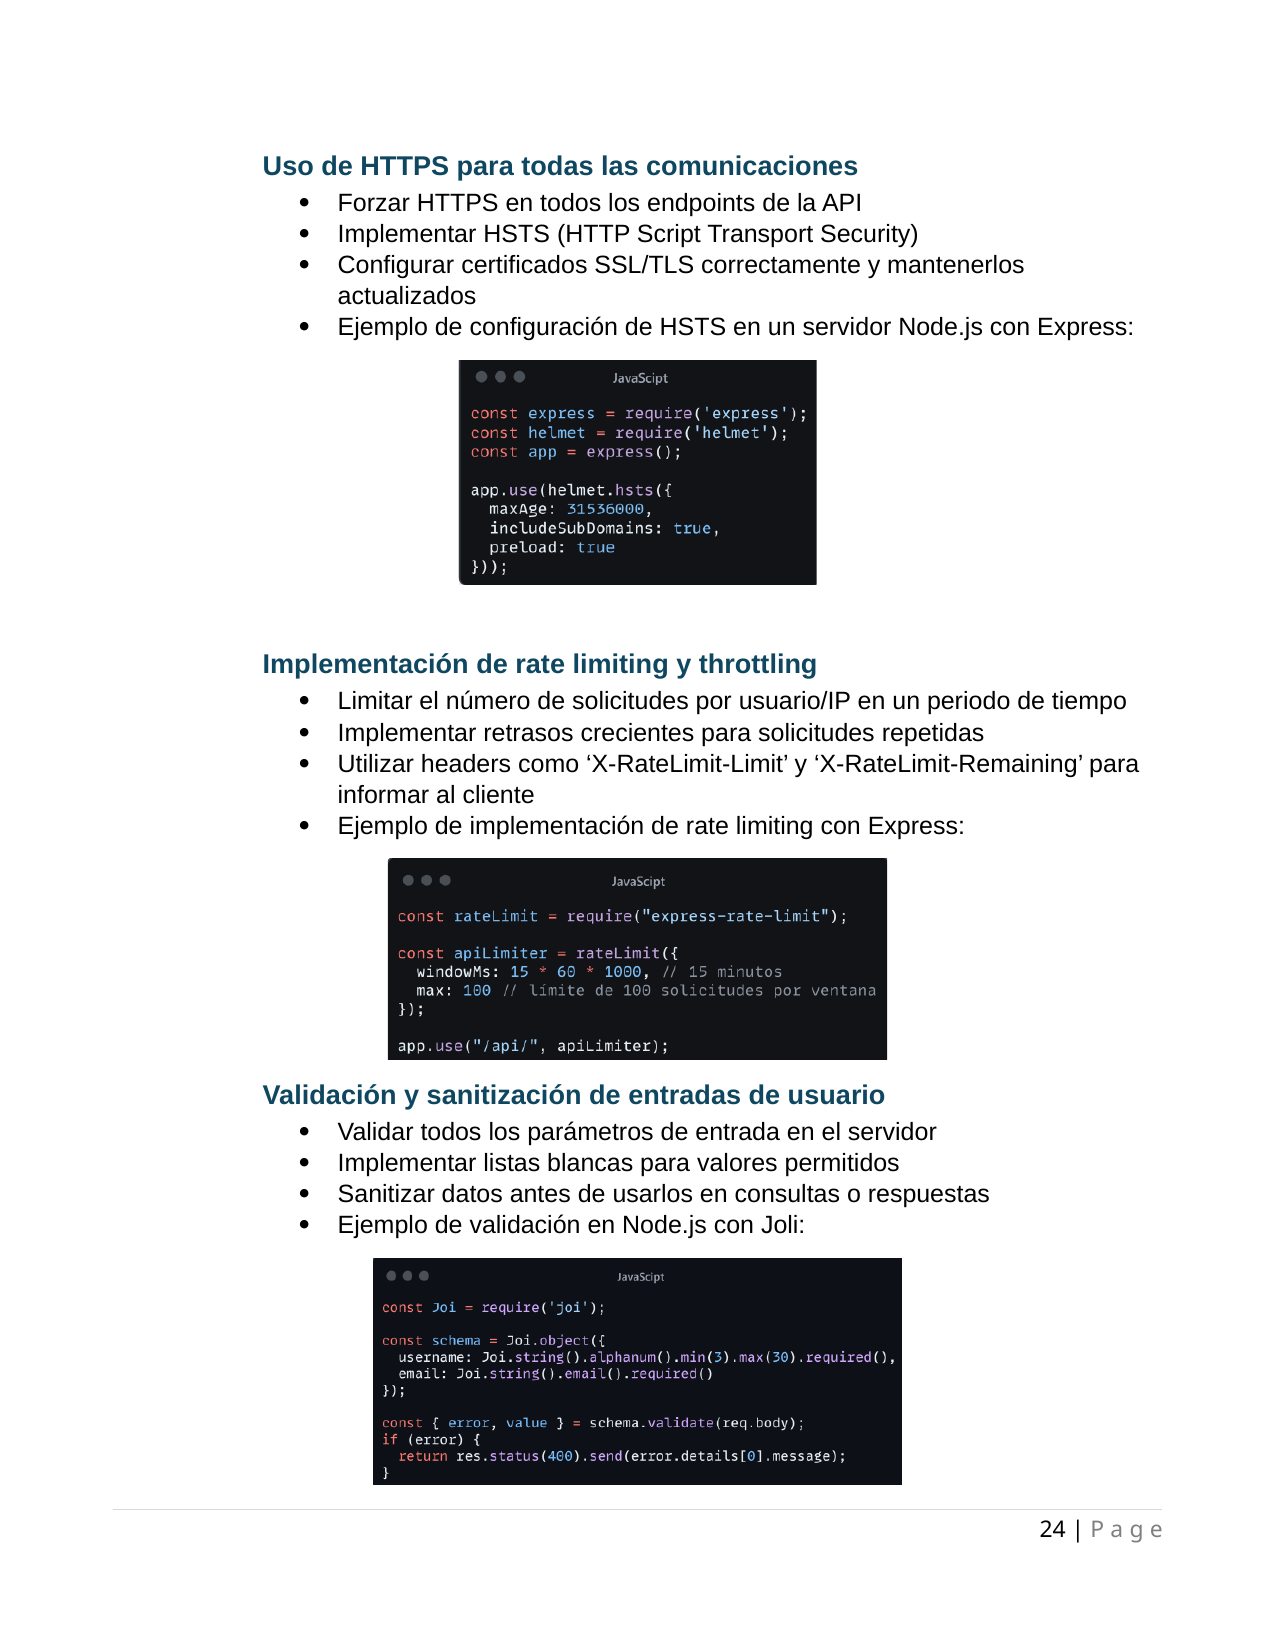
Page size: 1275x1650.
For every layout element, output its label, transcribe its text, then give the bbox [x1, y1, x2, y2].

subtitle Uso de HTTPS para todas las comunicaciones [187, 150, 1162, 181]
picture [387, 858, 888, 1060]
list Forzar HTTPS en todos los endpoints de la API [300, 188, 1162, 217]
list Ejemplo de validación en Node.js con Joli: [300, 1210, 1162, 1239]
list Ejemplo de configuración de HSTS en un servidor Node.js con Express: [300, 312, 1162, 341]
list Limitar el número de solicitudes por usuario/IP en un periodo de tiempo [300, 686, 1162, 715]
list Sanitizar datos antes de usarlos en consultas o respuestas [300, 1179, 1162, 1208]
subtitle Implementación de rate limiting y throttling [187, 648, 1162, 680]
list Utilizar headers como ‘X-RateLimit-Limit’ y ‘X-RateLimit-Remaining’ para informar al cliente [300, 749, 1162, 808]
picture [458, 360, 817, 585]
list Implementar HSTS (HTTP Script Transport Security) [300, 219, 1162, 248]
picture [373, 1258, 902, 1485]
list Ejemplo de implementación de rate limiting con Express: [300, 811, 1162, 840]
list Validar todos los parámetros de entrada en el servidor [300, 1117, 1162, 1146]
subtitle Validación y sanitización de entradas de usuario [187, 1079, 1162, 1110]
list Implementar listas blancas para valores permitidos [300, 1148, 1162, 1177]
list Configurar certificados SSL/TLS correctamente y mantenerlos actualizados [300, 250, 1162, 310]
list Implementar retrasos crecientes para solicitudes repetidas [300, 717, 1162, 746]
